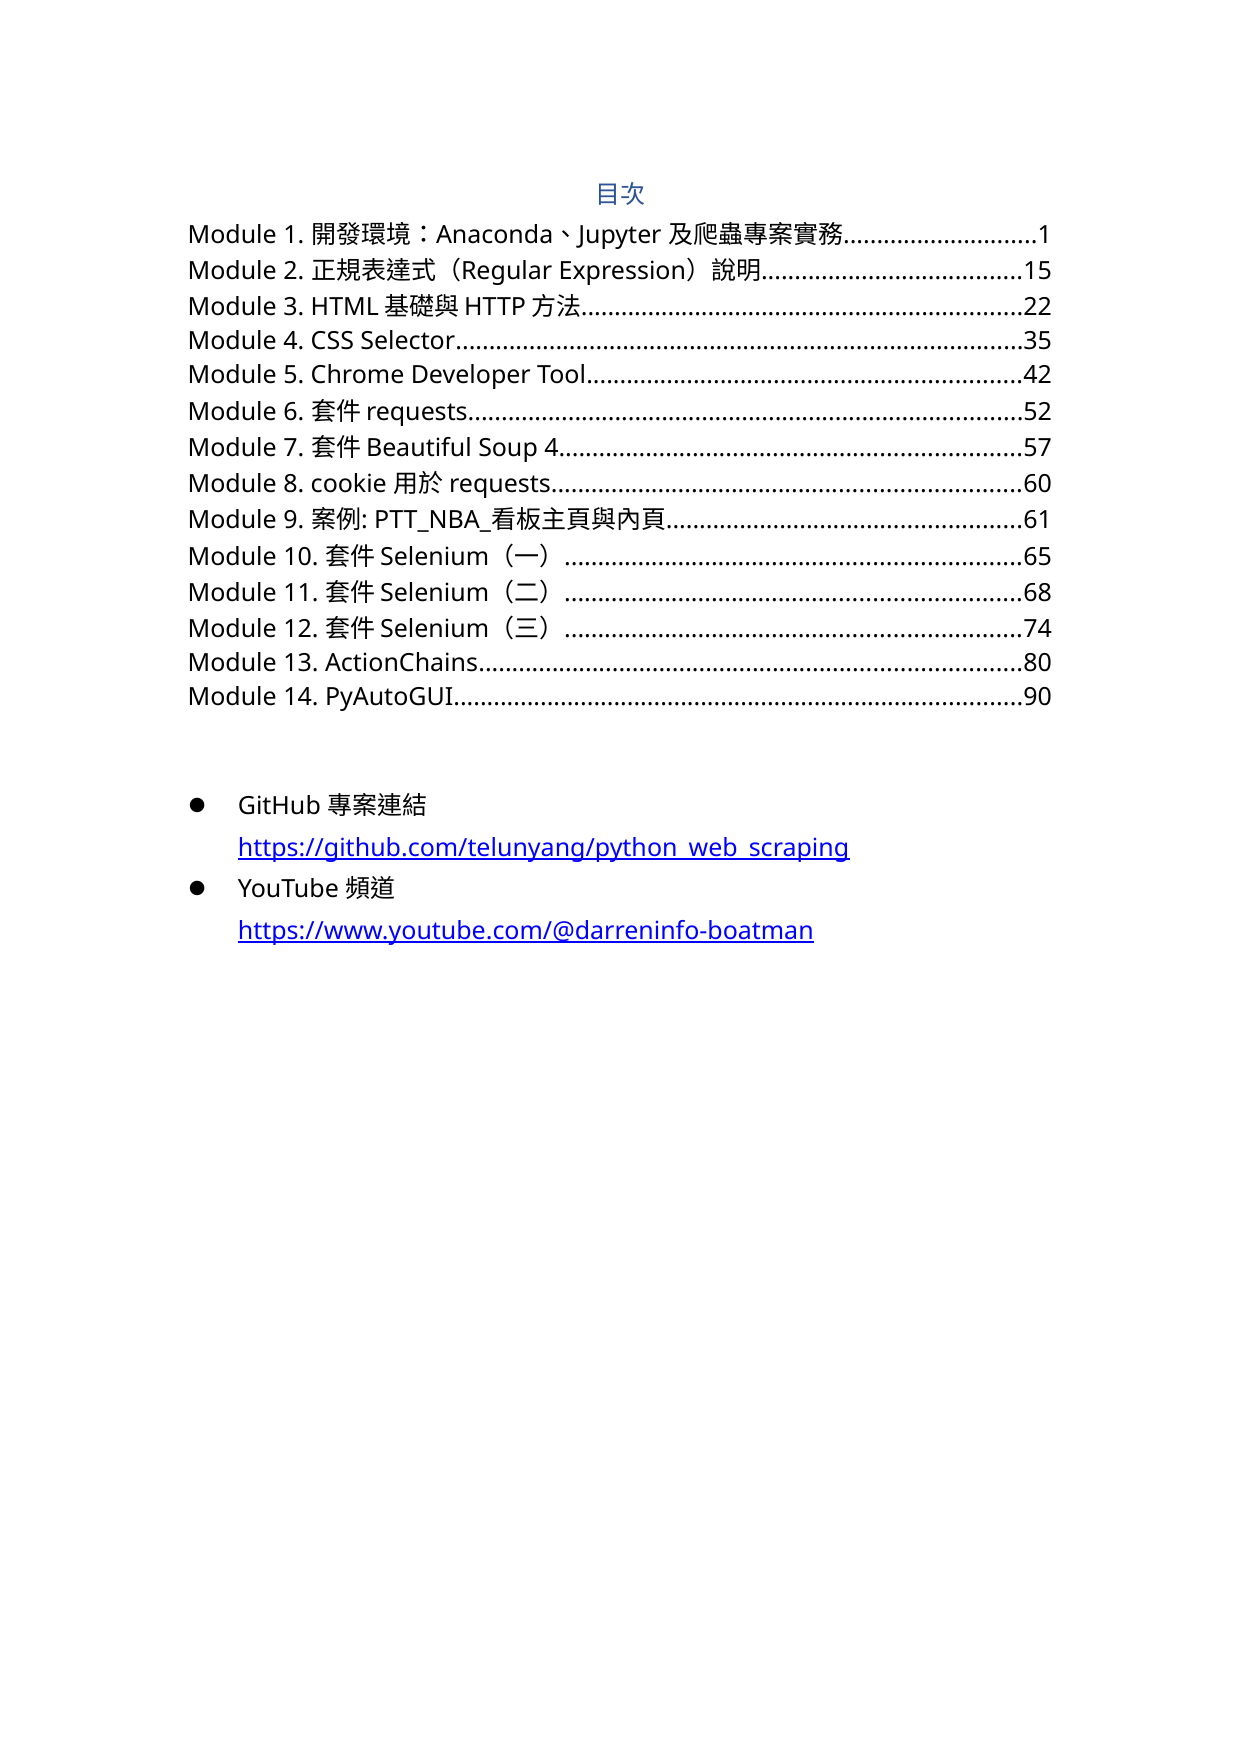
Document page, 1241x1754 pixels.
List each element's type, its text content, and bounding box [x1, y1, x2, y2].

list https://github.com/telunyang/python_web_scraping [238, 823, 1053, 864]
list GitHub 專案連結 [188, 781, 1053, 823]
list https://www.youtube.com/@darreninfo-boatman [238, 906, 1053, 948]
list YouTube 頻道 [188, 864, 1053, 906]
